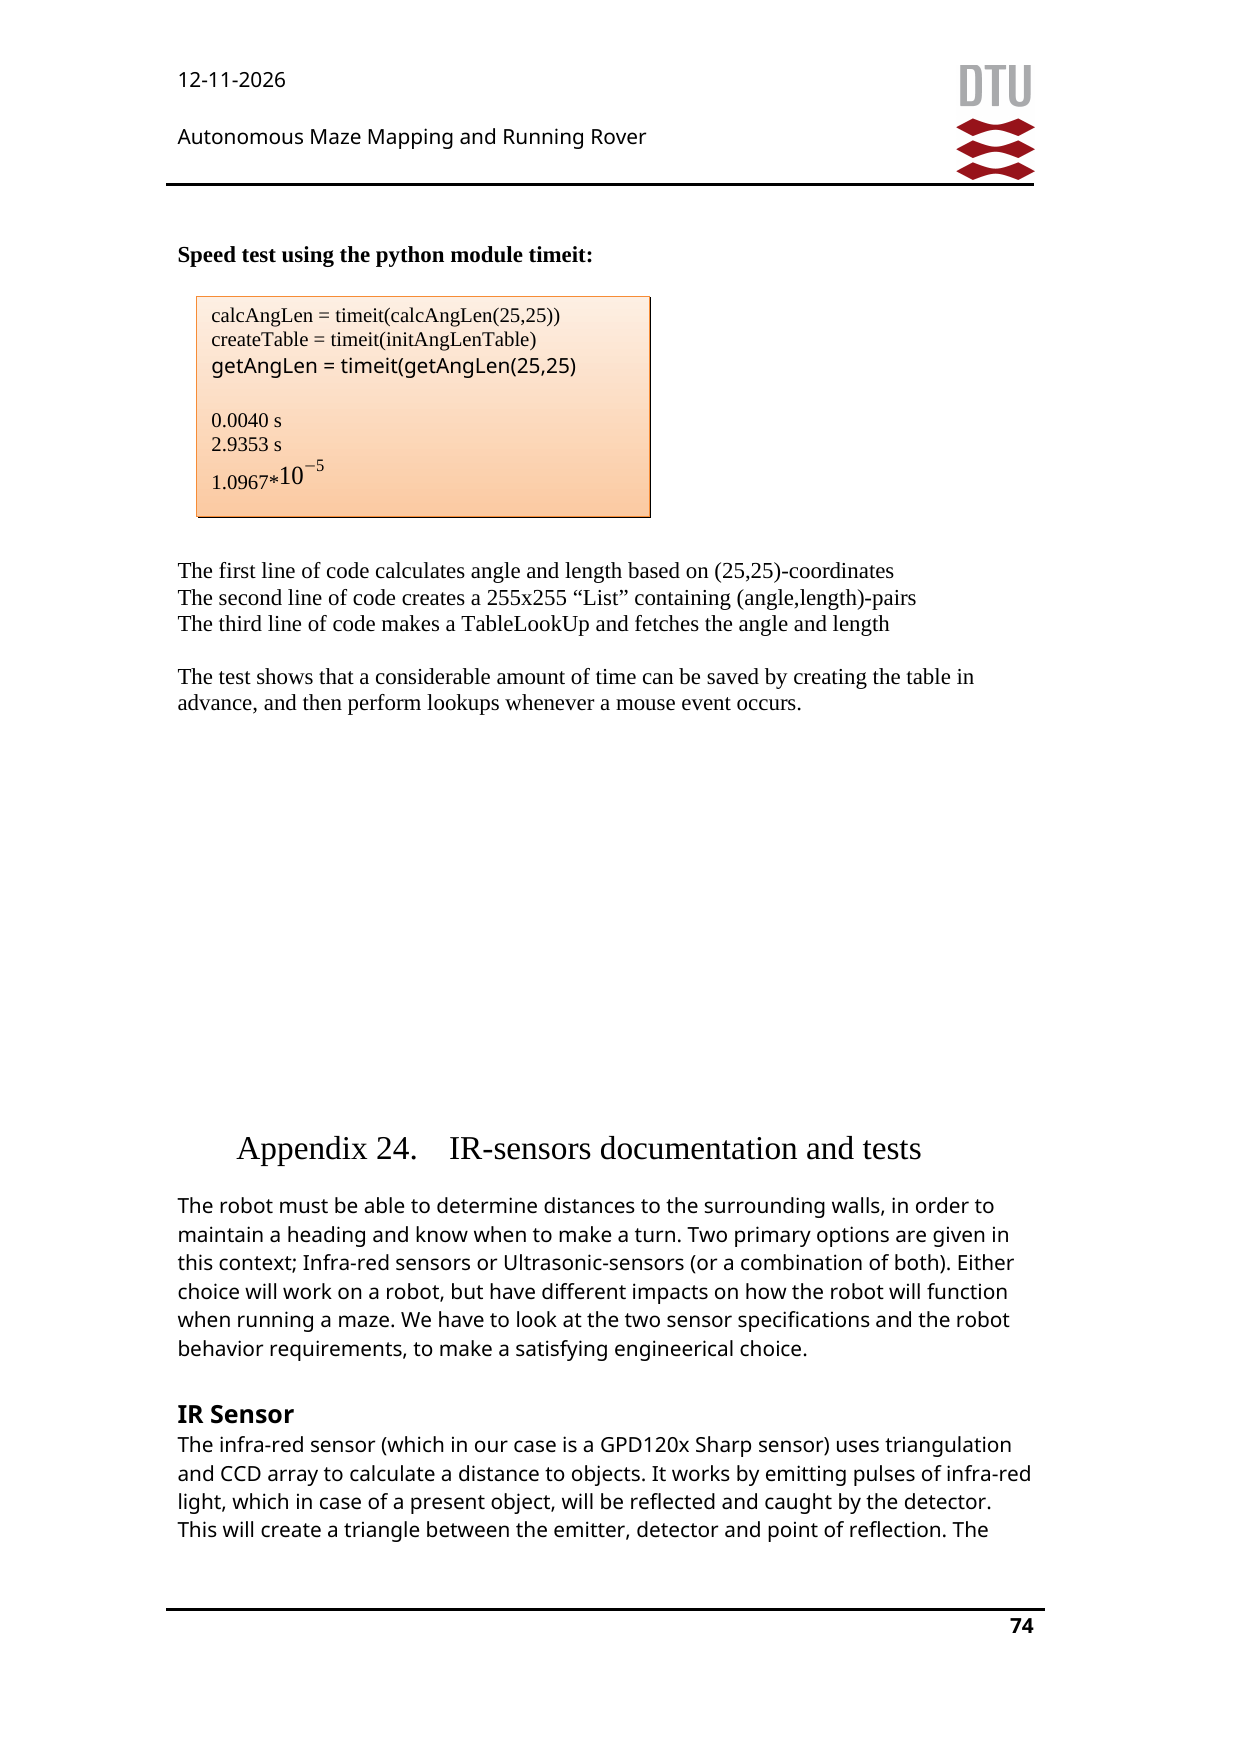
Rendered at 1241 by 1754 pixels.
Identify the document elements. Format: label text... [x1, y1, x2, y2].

text IR Sensor [177, 1396, 1033, 1430]
subtitle IR-sensors documentation and tests [236, 1128, 1033, 1167]
text The robot must be able to determine distances to the surrounding walls, in order to maintain a heading and know when to make a turn. Two primary options are given in this context; Infra-red sensors or Ultrasonic-sensors (or a combination of both). Either choice will work on a robot, but have different impacts on how the robot will function when running a maze. We have to look at the two sensor specifications and the robot behavior requirements, to make a satisfying engineerical choice. [177, 1192, 1033, 1362]
picture [956, 65, 1035, 180]
text Speed test using the python module timeit: [177, 241, 1033, 267]
text The first line of code calculates angle and length based on (25,25)-coordinates [177, 557, 1033, 584]
text The second line of code creates a 255x255 “List” containing (angle,length)-pairs [177, 584, 1033, 610]
text The third line of code makes a TableLookUp and fetches the angle and length [177, 610, 1033, 636]
text The test shows that a considerable amount of time can be saved by creating the table in advance, and then perform lookups whenever a mouse event occurs. [177, 663, 1033, 715]
